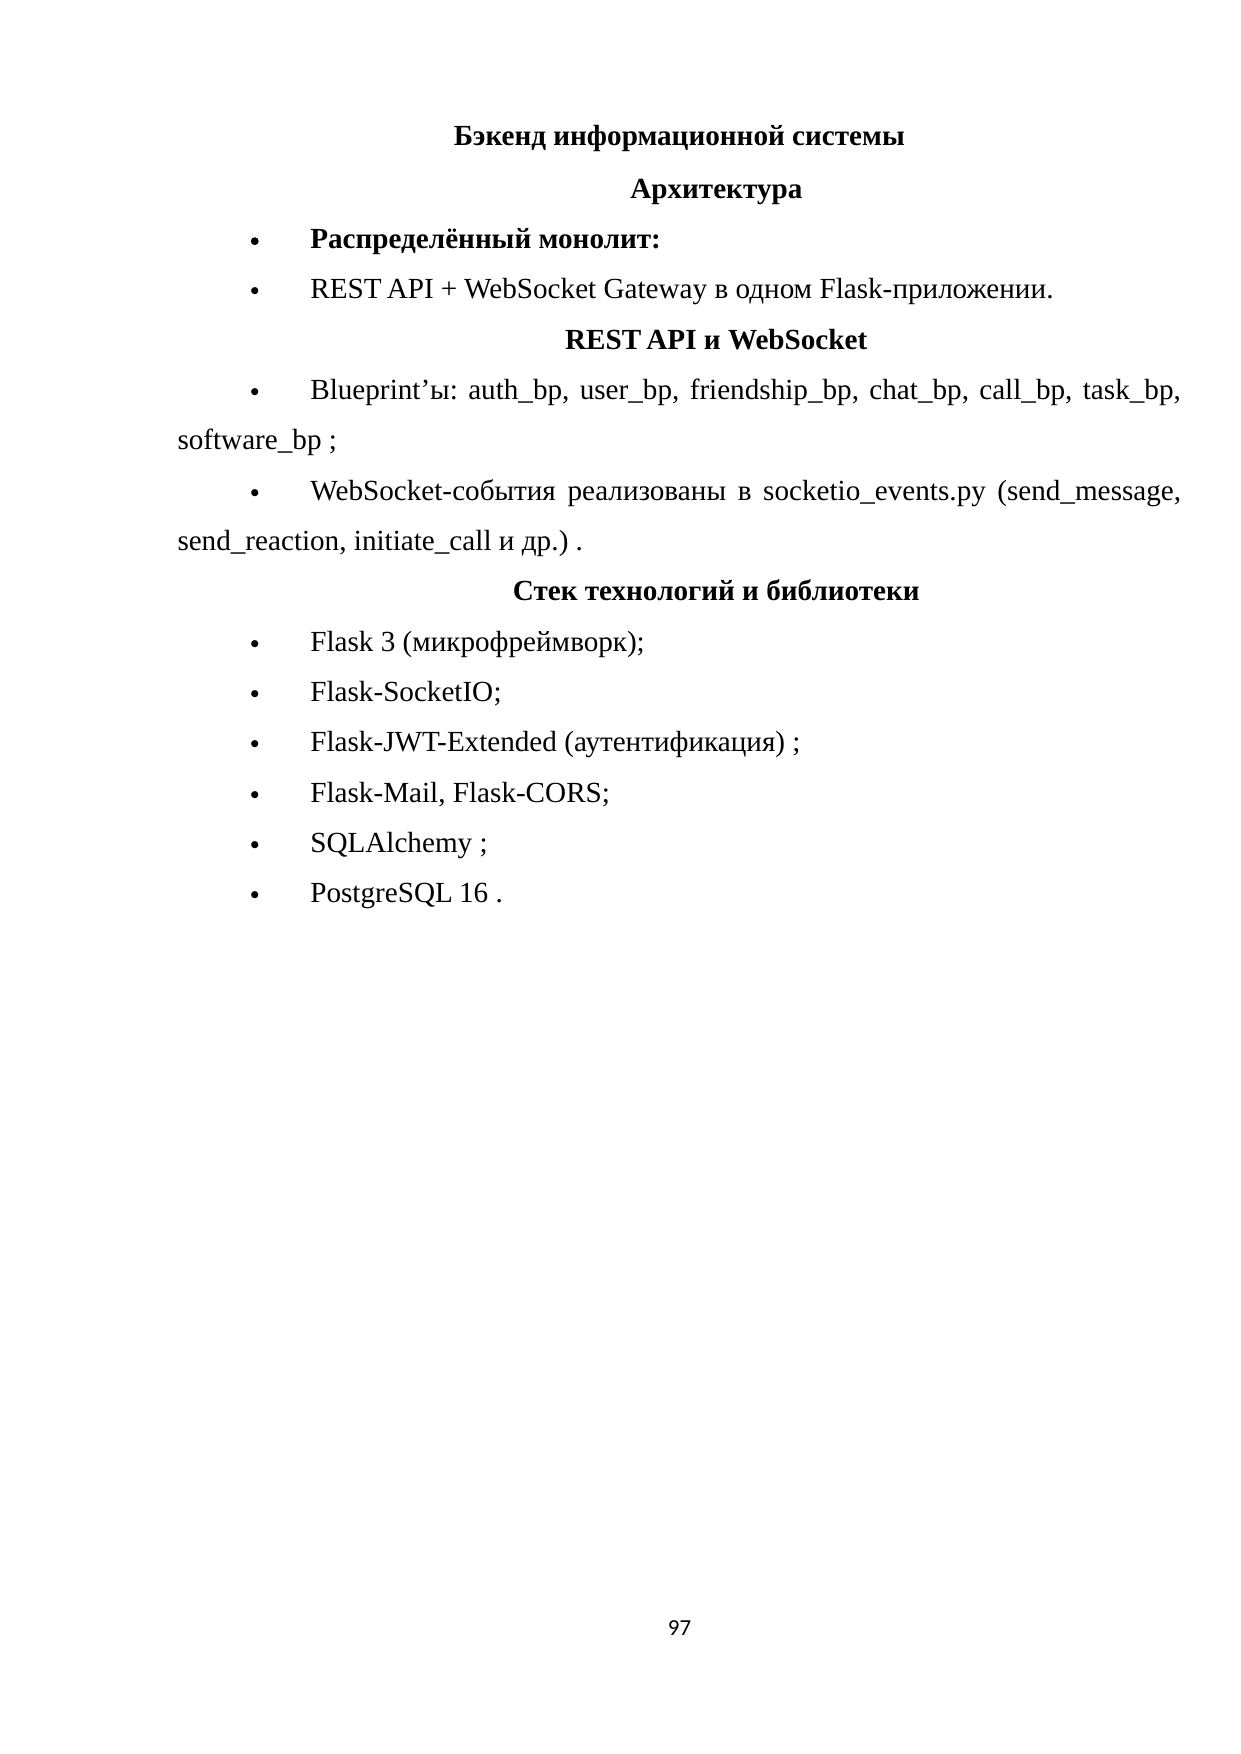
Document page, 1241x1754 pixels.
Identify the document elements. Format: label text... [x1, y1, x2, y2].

text Архитектура [177, 171, 1181, 204]
list WebSocket-события реализованы в socketio_events.py (send_message, send_reaction, initiate_call и др.) . [177, 473, 1181, 557]
text REST API и WebSocket [177, 322, 1181, 355]
list SQLAlchemy ; [177, 825, 1181, 858]
list REST API + WebSocket Gateway в одном Flask-приложении. [177, 272, 1181, 305]
list Распределённый монолит: [177, 221, 1181, 255]
text Стек технологий и библиотеки [177, 573, 1181, 607]
list Flask-SocketIO; [177, 674, 1181, 708]
list Flask-Mail, Flask-CORS; [177, 775, 1181, 808]
list Flask 3 (микрофреймворк); [177, 624, 1181, 657]
list PostgreSQL 16 . [177, 875, 1181, 909]
list Blueprint’ы: auth_bp, user_bp, friendship_bp, chat_bp, call_bp, task_bp, software_bp ; [177, 372, 1181, 456]
list Flask-JWT-Extended (аутентификация) ; [177, 724, 1181, 758]
text Бэкенд информационной системы [177, 118, 1181, 152]
